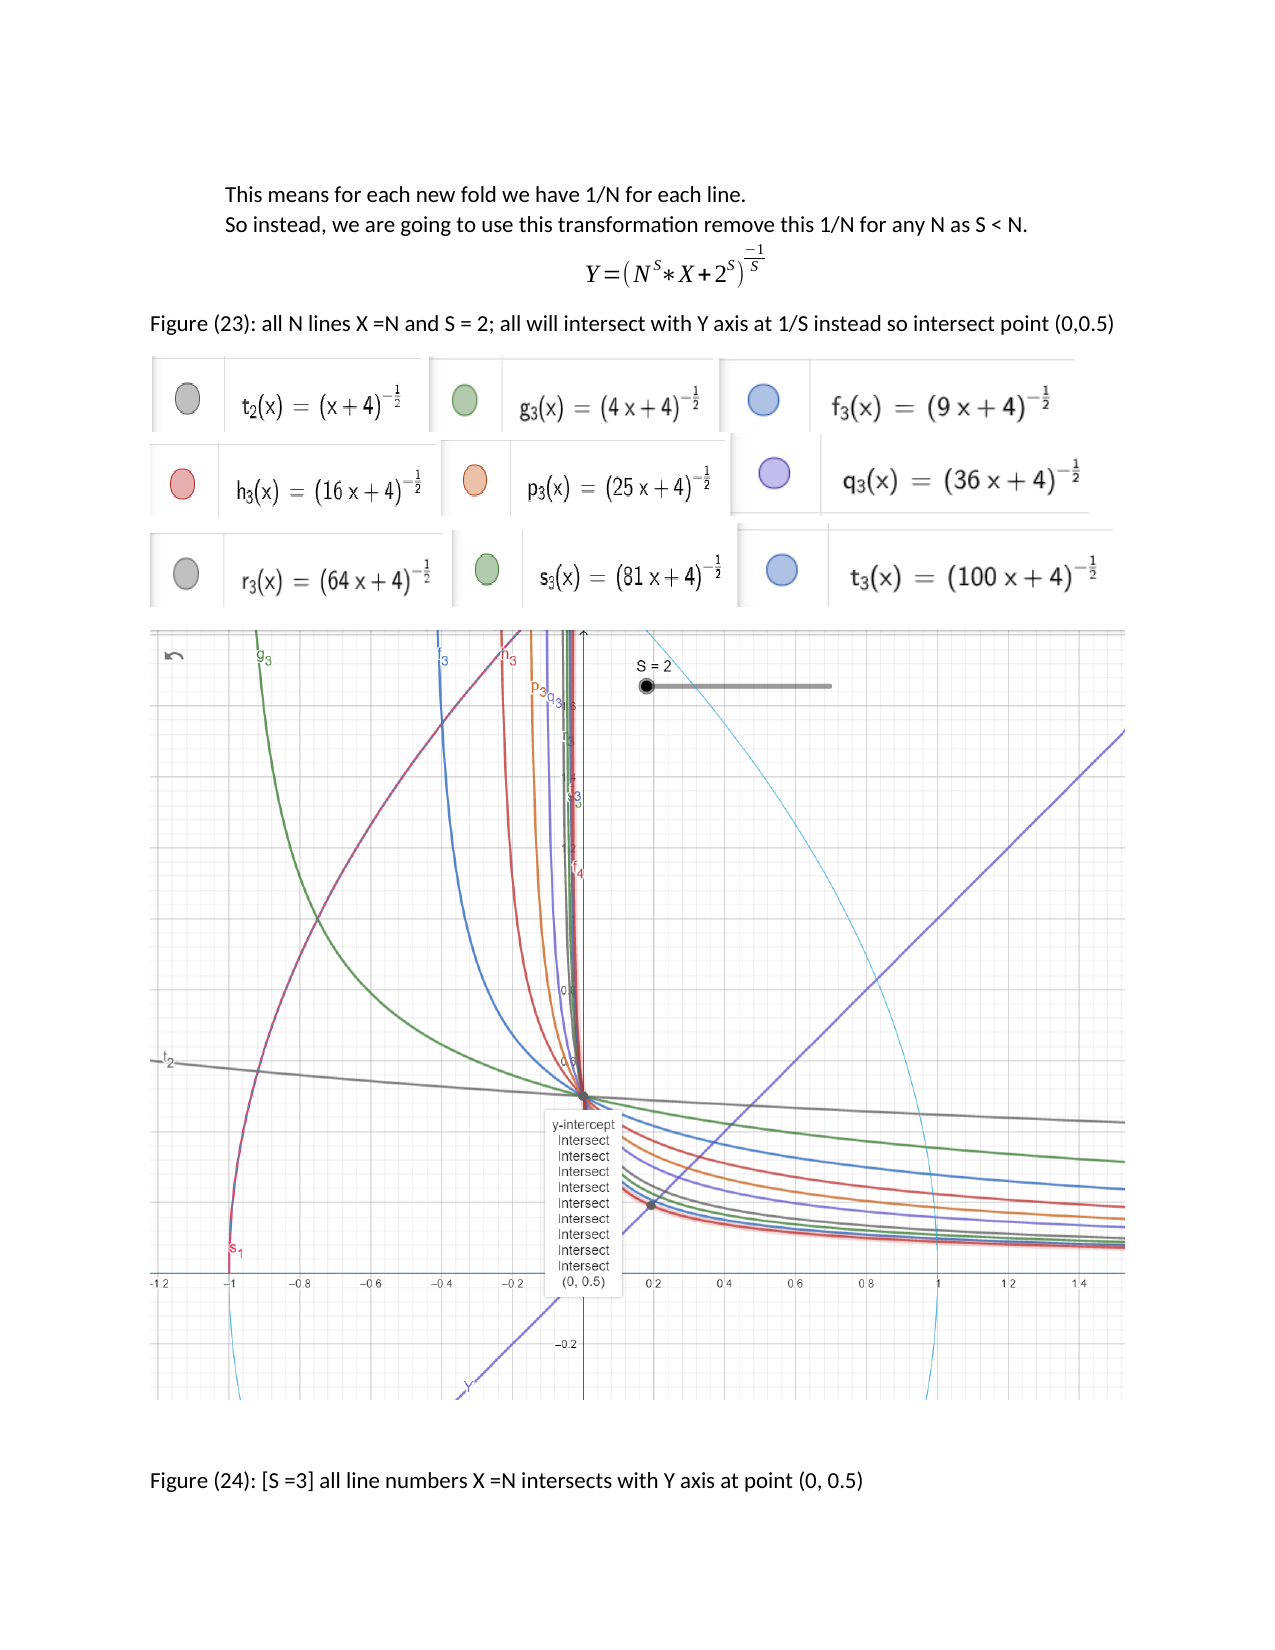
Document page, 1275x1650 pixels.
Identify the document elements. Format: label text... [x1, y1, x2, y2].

picture [426, 356, 714, 432]
picture [150, 356, 422, 432]
text Figure (23): all N lines X =N and S = 2; all will intersect with Y axis at 1/S instead so intersect point (0,0.5) [150, 309, 1125, 337]
picture [150, 533, 443, 607]
picture [730, 433, 1090, 516]
picture [150, 443, 436, 516]
picture [718, 358, 1075, 432]
picture [150, 630, 1125, 1400]
picture [440, 440, 726, 516]
list This means for each new fold we have 1/N for each line. [225, 180, 1125, 208]
list So instead, we are going to use this transformation remove this 1/N for any N as S < N. [225, 210, 1125, 238]
picture [447, 530, 731, 607]
picture [735, 523, 1114, 607]
text Figure (24): [S =3] all line numbers X =N intersects with Y axis at point (0, 0.5) [150, 1466, 1125, 1494]
